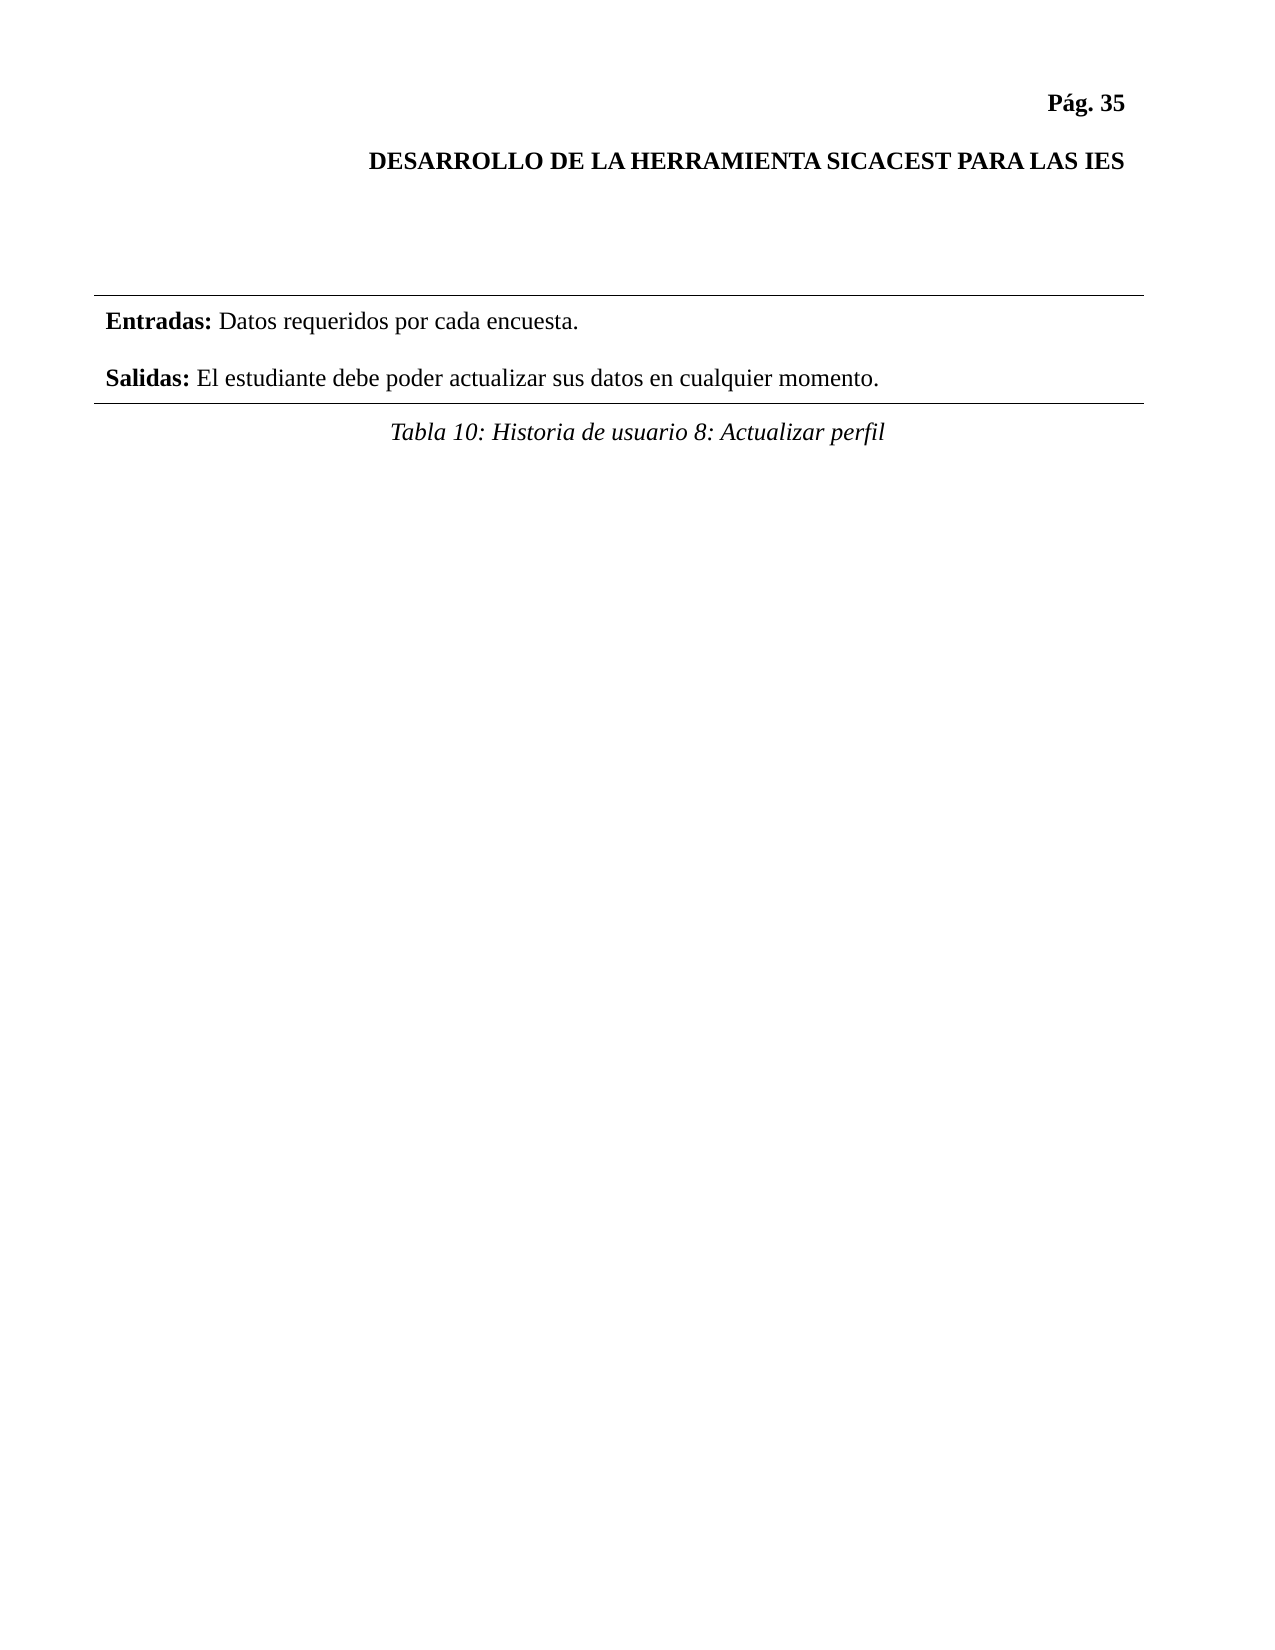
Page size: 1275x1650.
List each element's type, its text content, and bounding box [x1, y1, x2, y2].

text Tabla 10: Historia de usuario 8: Actualizar perfil [150, 417, 1125, 446]
table_cell Entradas: Datos requeridos por cada encuesta. Salidas: El estudiante debe poder actualizar sus datos en cualquier momento. [94, 296, 1143, 403]
